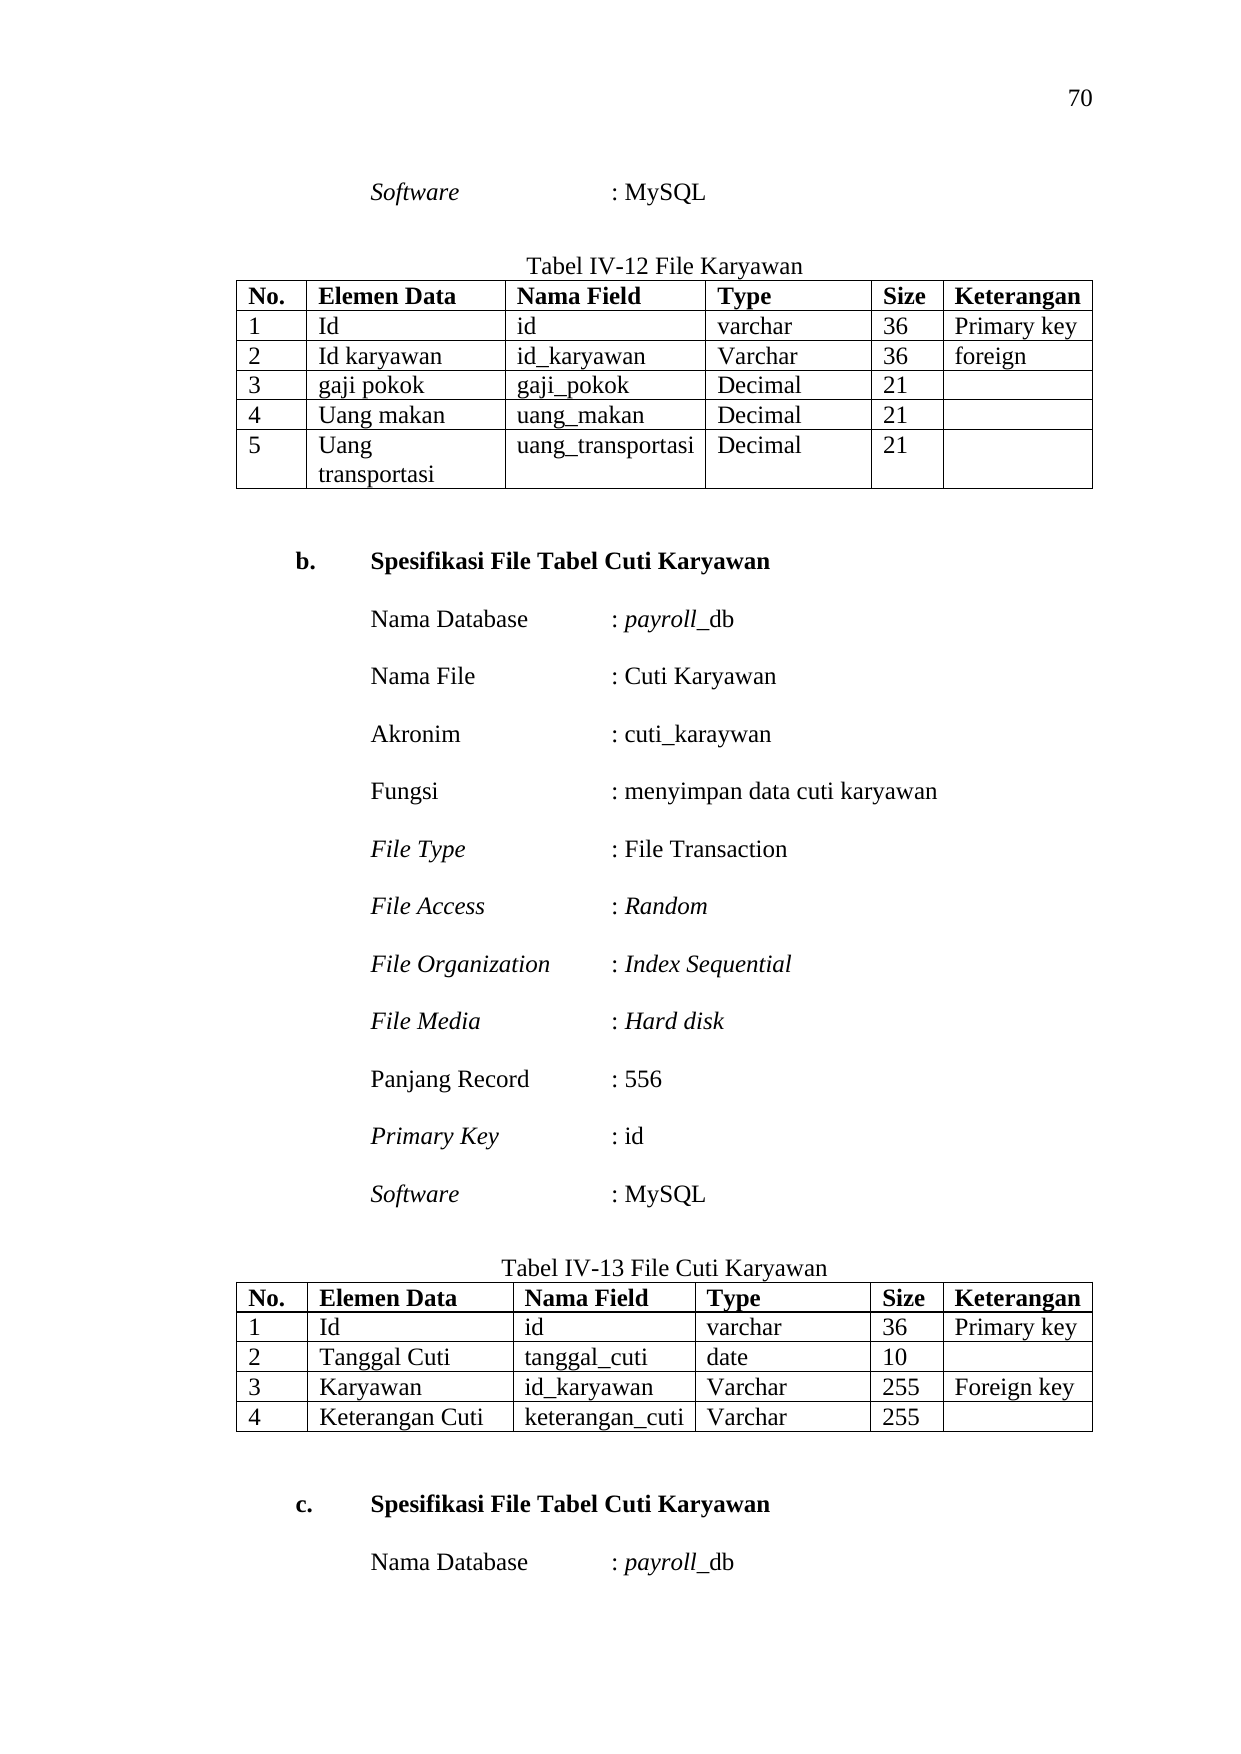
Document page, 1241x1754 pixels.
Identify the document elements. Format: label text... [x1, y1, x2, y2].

table_cell 3 [237, 371, 306, 399]
table_cell Tanggal Cuti [308, 1342, 513, 1371]
list Akronim : cuti_karaywan [370, 719, 1092, 747]
table_cell 21 [872, 400, 943, 429]
list Nama Database : payroll_db [370, 1547, 1092, 1575]
table_header No. [237, 1283, 307, 1311]
table_cell Decimal [706, 400, 871, 429]
table_cell varchar [706, 311, 871, 340]
table_cell keterangan_cuti [514, 1402, 695, 1431]
table_header Keterangan [944, 1283, 1092, 1311]
list Software : MySQL [370, 177, 1092, 206]
list File Type : File Transaction [370, 834, 1092, 862]
table_cell tanggal_cuti [514, 1342, 695, 1371]
table_header Size [872, 281, 943, 310]
table_cell 36 [872, 341, 943, 369]
table_cell Id karyawan [307, 341, 505, 369]
table_cell 1 [237, 311, 306, 340]
table_cell id [514, 1313, 695, 1341]
table_header No. [237, 281, 306, 310]
table_cell Primary key [944, 1313, 1092, 1341]
table_cell uang_transportasi [506, 430, 705, 488]
table_cell 10 [871, 1342, 943, 1371]
table_header Nama Field [506, 281, 705, 310]
table_header Type [706, 281, 871, 310]
table_cell Keterangan Cuti [308, 1402, 513, 1431]
list Spesifikasi File Tabel Cuti Karyawan [295, 546, 1092, 575]
table_cell 4 [237, 400, 306, 429]
table_header Nama Field [514, 1283, 695, 1311]
table_cell Decimal [706, 430, 871, 488]
table_cell 4 [237, 1402, 307, 1431]
table_cell 3 [237, 1372, 307, 1401]
table_cell Id [307, 311, 505, 340]
table_cell 21 [872, 371, 943, 399]
table_header Size [871, 1283, 943, 1311]
table_cell Varchar [696, 1402, 870, 1431]
list Software : MySQL [370, 1179, 1092, 1207]
table_cell 36 [872, 311, 943, 340]
list File Access : Random [370, 891, 1092, 920]
table_header Keterangan [944, 281, 1092, 310]
table_cell gaji_pokok [506, 371, 705, 399]
table_cell 5 [237, 430, 306, 488]
table_cell [944, 430, 1092, 488]
table_cell 21 [872, 430, 943, 488]
table_cell id_karyawan [514, 1372, 695, 1401]
list Primary Key : id [370, 1121, 1092, 1150]
table_cell Varchar [706, 341, 871, 369]
list Nama File : Cuti Karyawan [370, 661, 1092, 690]
table_cell foreign [944, 341, 1092, 369]
table_cell [944, 1402, 1092, 1431]
table_cell Uang transportasi [307, 430, 505, 488]
table_cell Primary key [944, 311, 1092, 340]
table_cell Foreign key [944, 1372, 1092, 1401]
table_cell 255 [871, 1372, 943, 1401]
list Panjang Record : 556 [370, 1064, 1092, 1092]
table_cell id [506, 311, 705, 340]
table_cell 2 [237, 1342, 307, 1371]
list Fungsi : menyimpan data cuti karyawan [370, 776, 1092, 805]
table_header Elemen Data [307, 281, 505, 310]
table_cell [944, 400, 1092, 429]
table_cell Varchar [696, 1372, 870, 1401]
table_cell [944, 371, 1092, 399]
table_header Type [696, 1283, 870, 1311]
list Nama Database : payroll_db [370, 604, 1092, 632]
table_header Elemen Data [308, 1283, 513, 1311]
table_cell Decimal [706, 371, 871, 399]
list Spesifikasi File Tabel Cuti Karyawan [295, 1489, 1092, 1518]
table_cell Karyawan [308, 1372, 513, 1401]
table_cell 2 [237, 341, 306, 369]
table_cell varchar [696, 1313, 870, 1341]
table_cell [944, 1342, 1092, 1371]
table_cell date [696, 1342, 870, 1371]
table_cell Uang makan [307, 400, 505, 429]
table_cell id_karyawan [506, 341, 705, 369]
list File Organization : Index Sequential [370, 949, 1092, 977]
table_cell 1 [237, 1313, 307, 1341]
table_cell uang_makan [506, 400, 705, 429]
list File Media : Hard disk [370, 1006, 1092, 1035]
table_cell 36 [871, 1313, 943, 1341]
table_cell 255 [871, 1402, 943, 1431]
table_cell gaji pokok [307, 371, 505, 399]
table_cell Id [308, 1313, 513, 1341]
